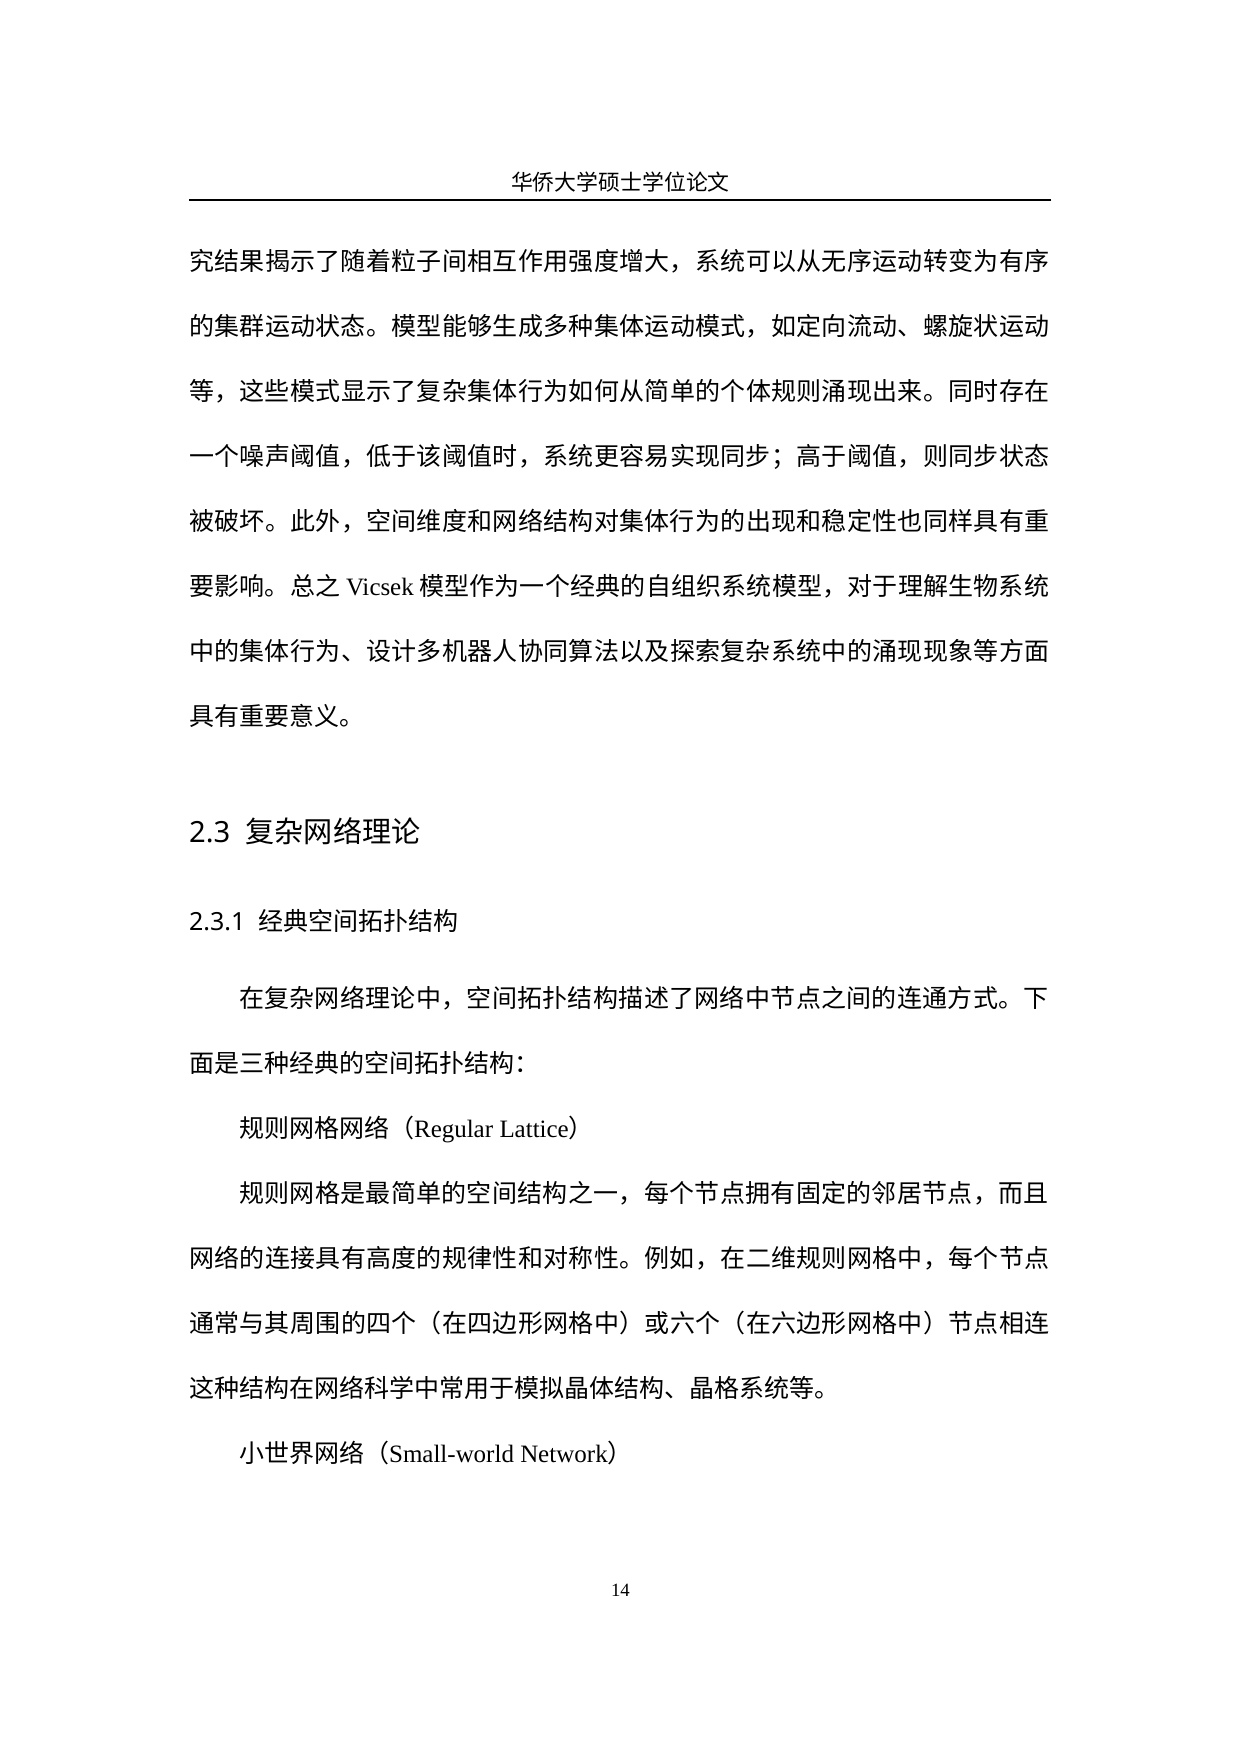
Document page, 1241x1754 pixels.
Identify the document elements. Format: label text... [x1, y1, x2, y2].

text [189, 227, 1051, 747]
text 小世界网络（Small-world Network） [189, 1419, 1051, 1484]
text 2.3.1 经典空间拓扑结构 [189, 887, 1051, 952]
text 规则网格网络（Regular Lattice） [189, 1094, 1051, 1159]
text 在复杂网络理论中，空间拓扑结构描述了网络中节点之间的连通方式。下面是三种经典的空间拓扑结构： [189, 964, 1051, 1094]
text 规则网格是最简单的空间结构之一，每个节点拥有固定的邻居节点，而且网络的连接具有高度的规律性和对称性。例如，在二维规则网格中，每个节点通常与其周围的四个（在四边形网格中）或六个（在六边形网格中）节点相连。这种结构在网络科学中常用于模拟晶体结构、晶格系统等。 [189, 1159, 1051, 1419]
text 2.3 复杂网络理论 [189, 797, 1051, 862]
